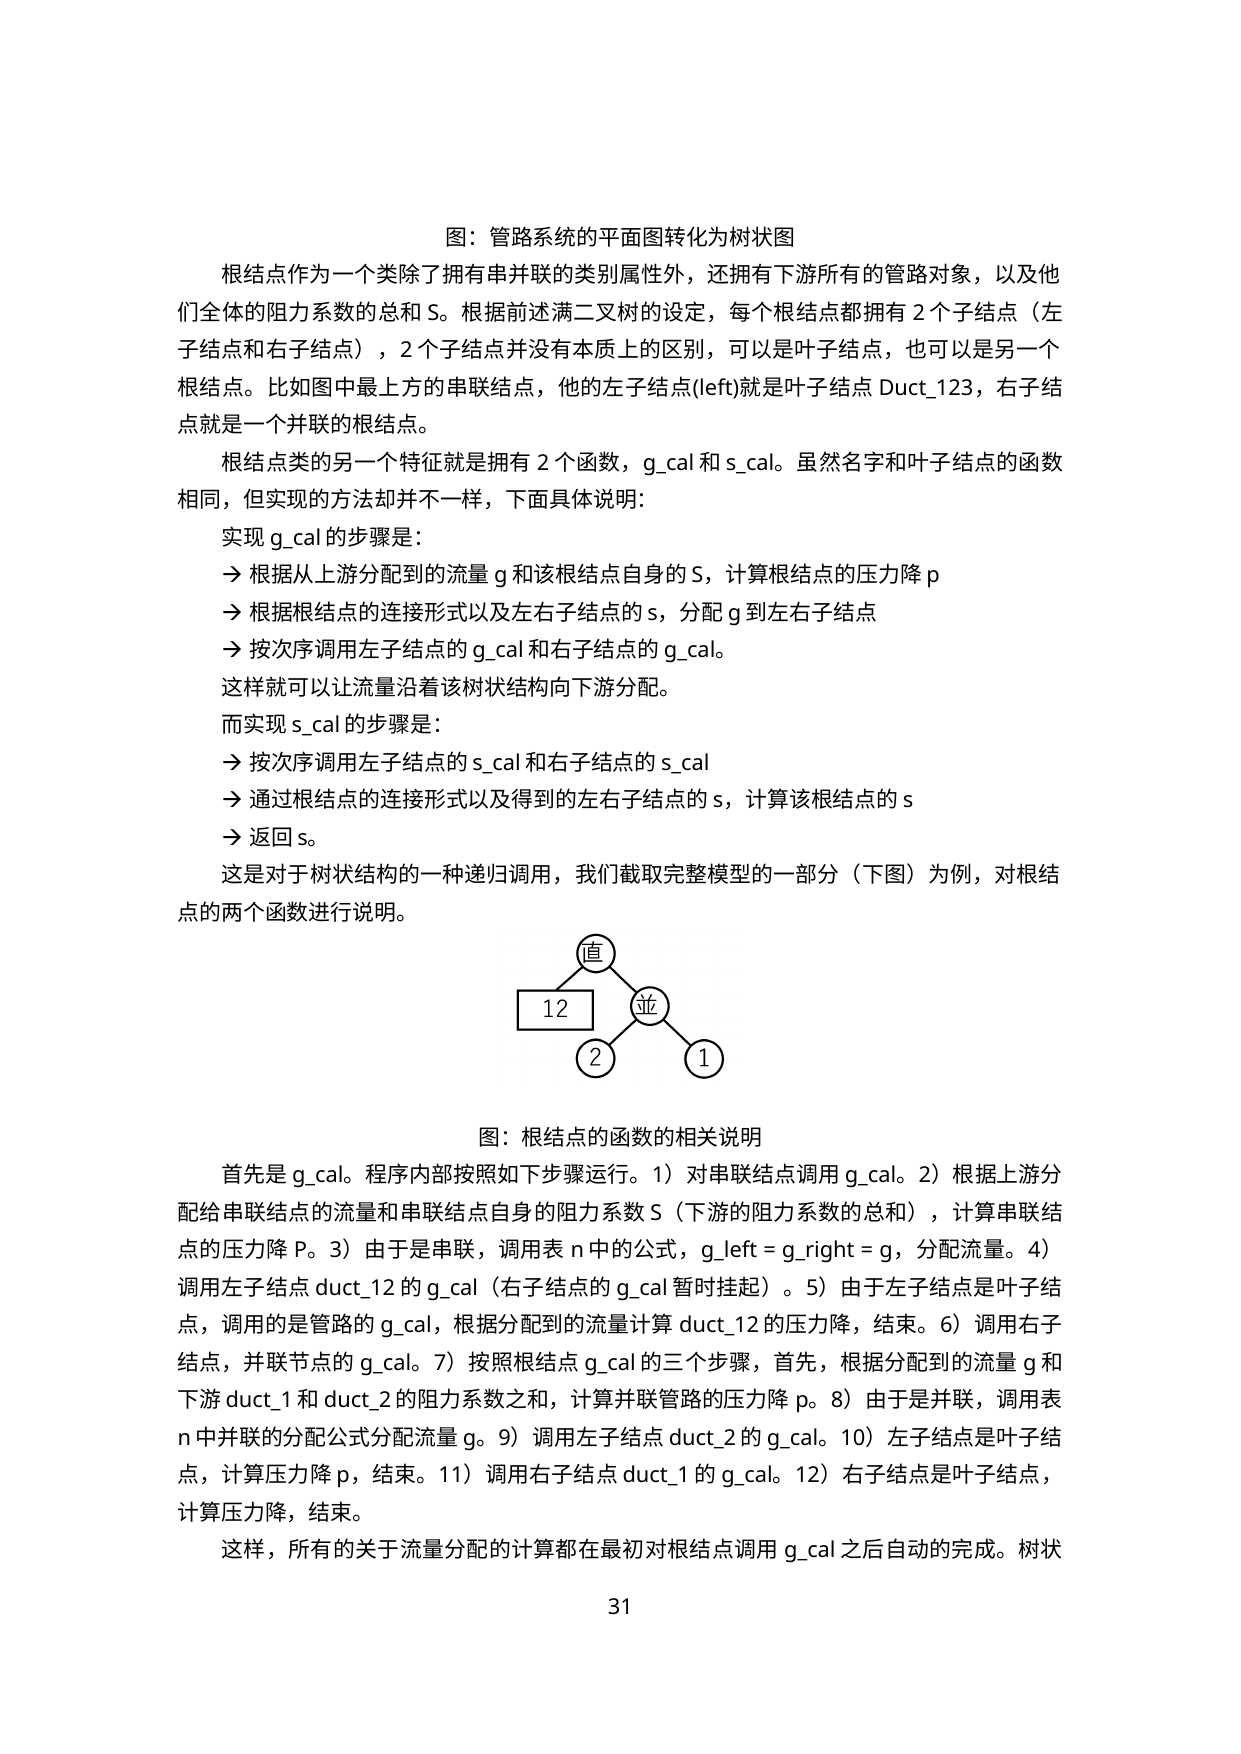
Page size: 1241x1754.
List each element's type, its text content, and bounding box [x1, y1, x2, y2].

text 根结点作为一个类除了拥有串并联的类别属性外，还拥有下游所有的管路对象，以及他们全体的阻力系数的总和S。根据前述满二叉树的设定，每个根结点都拥有2个子结点（左子结点和右子结点），2个子结点并没有本质上的区别，可以是叶子结点，也可以是另一个根结点。比如图中最上方的串联结点，他的左子结点(left)就是叶子结点Duct_123，右子结点就是一个并联的根结点。 [177, 254, 1063, 442]
text 根据从上游分配到的流量g和该根结点自身的S，计算根结点的压力降p [177, 554, 1063, 592]
text 按次序调用左子结点的s_cal和右子结点的s_cal [177, 742, 1063, 779]
text 根据根结点的连接形式以及左右子结点的s，分配g到左右子结点 [177, 592, 1063, 629]
text 根结点类的另一个特征就是拥有2个函数，g_cal和s_cal。虽然名字和叶子结点的函数相同，但实现的方法却并不一样，下面具体说明： [177, 442, 1063, 517]
text 实现g_cal的步骤是： [177, 517, 1063, 554]
text 图：根结点的函数的相关说明 [177, 1117, 1063, 1154]
text 返回s。 [177, 817, 1063, 854]
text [177, 1529, 1063, 1567]
text 按次序调用左子结点的g_cal和右子结点的g_cal。 [177, 629, 1063, 667]
text 这是对于树状结构的一种递归调用，我们截取完整模型的一部分（下图）为例，对根结点的两个函数进行说明。 [177, 854, 1063, 929]
text 而实现s_cal的步骤是： [177, 704, 1063, 742]
text 图：管路系统的平面图转化为树状图 [177, 217, 1063, 254]
text 这样就可以让流量沿着该树状结构向下游分配。 [177, 667, 1063, 704]
text 通过根结点的连接形式以及得到的左右子结点的s，计算该根结点的s [177, 779, 1063, 817]
text 首先是g_cal。程序内部按照如下步骤运行。1）对串联结点调用g_cal。2）根据上游分配给串联结点的流量和串联结点自身的阻力系数S（下游的阻力系数的总和），计算串联结点的压力降P。3）由于是串联，调用表n中的公式，g_left = g_right = g，分配流量。4）调用左子结点duct_12的g_cal（右子结点的g_cal暂时挂起）。5）由于左子结点是叶子结点，调用的是管路的g_cal，根据分配到的流量计算duct_12的压力降，结束。6）调用右子结点，并联节点的g_cal。7）按照根结点g_cal的三个步骤，首先，根据分配到的流量g和下游duct_1和duct_2的阻力系数之和，计算并联管路的压力降p。8）由于是并联，调用表n中并联的分配公式分配流量g。9）调用左子结点duct_2的g_cal。10）左子结点是叶子结点，计算压力降p，结束。11）调用右子结点duct_1的g_cal。12）右子结点是叶子结点，计算压力降，结束。 [177, 1154, 1063, 1529]
